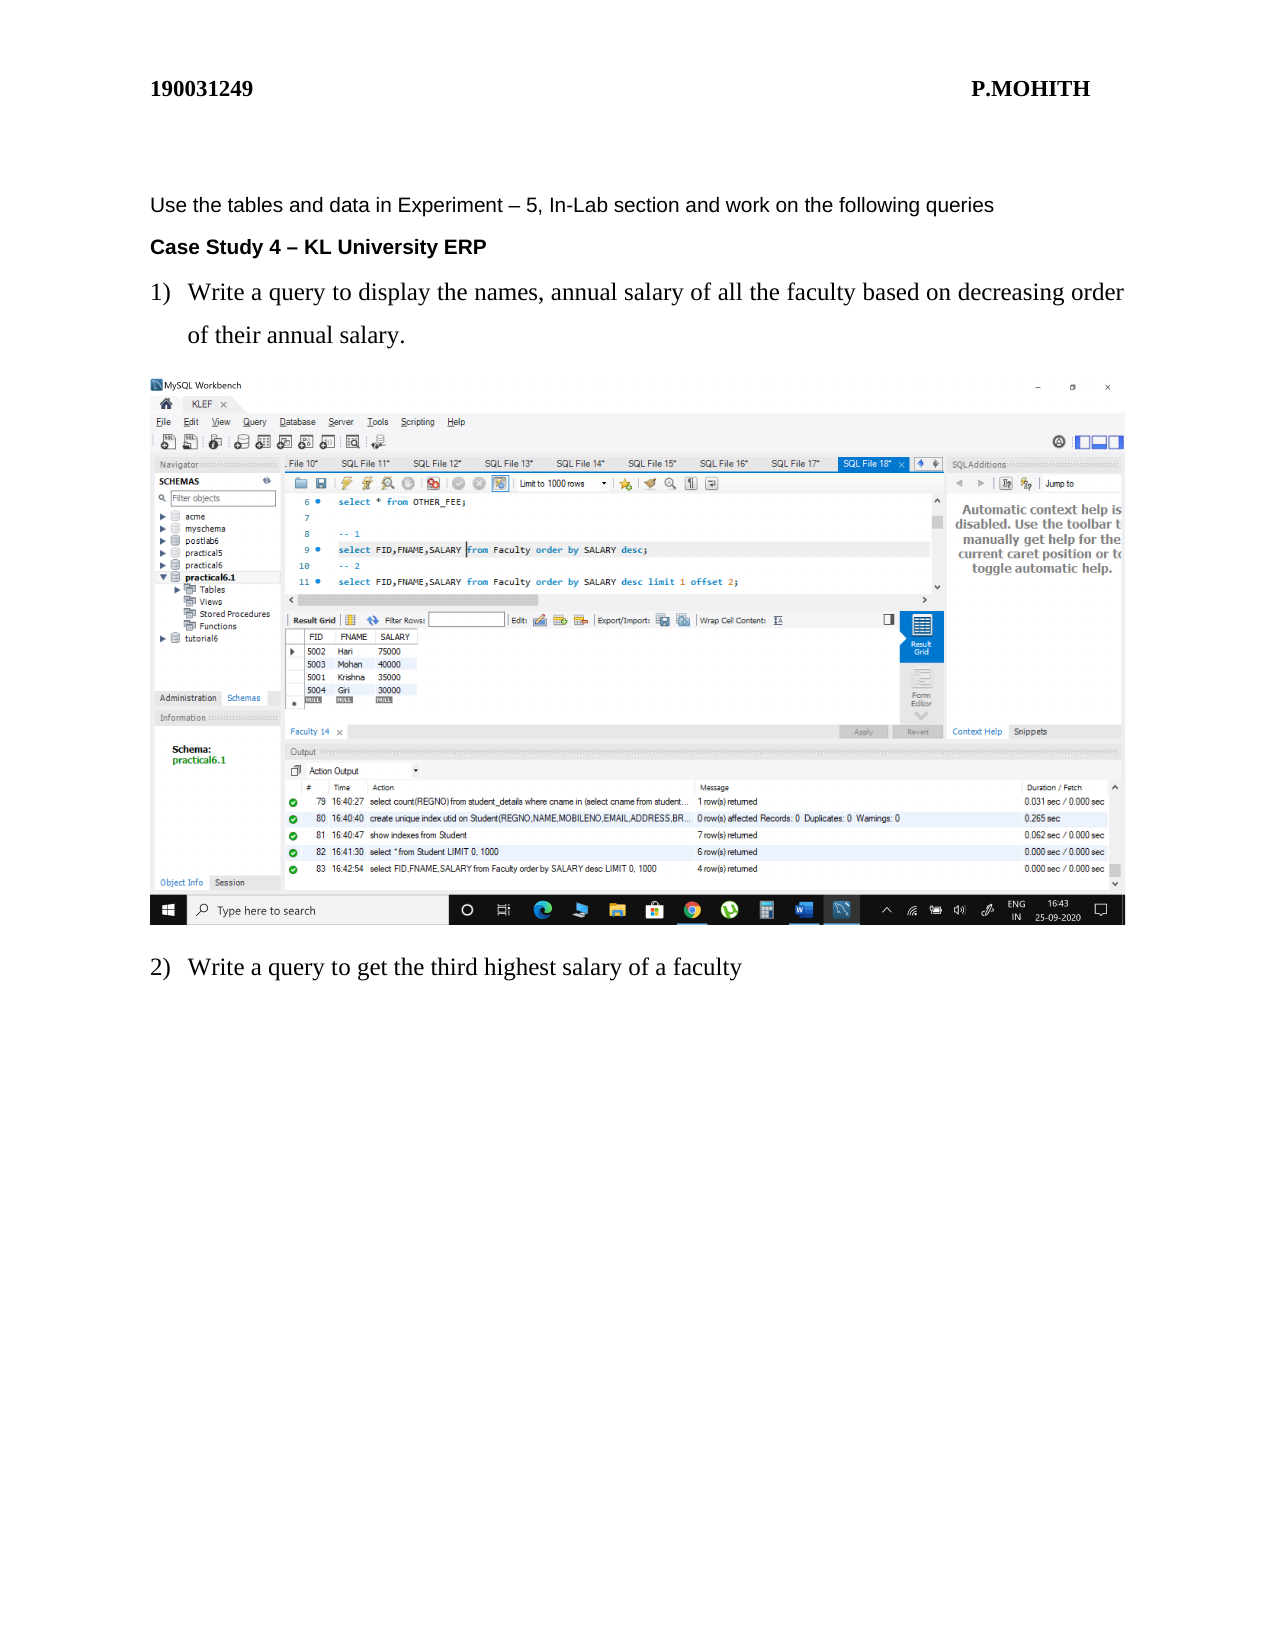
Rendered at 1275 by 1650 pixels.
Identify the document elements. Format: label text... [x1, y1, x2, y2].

picture [150, 376, 1125, 925]
text Use the tables and data in Experiment – 5, In-Lab section and work on the following queries [150, 192, 1125, 216]
list Write a query to get the third highest salary of a faculty [150, 952, 1125, 980]
list Write a query to display the names, annual salary of all the faculty based on decreasing order of their annual salary. [150, 277, 1125, 349]
text Case Study 4 – KL University ERP [150, 235, 1125, 259]
